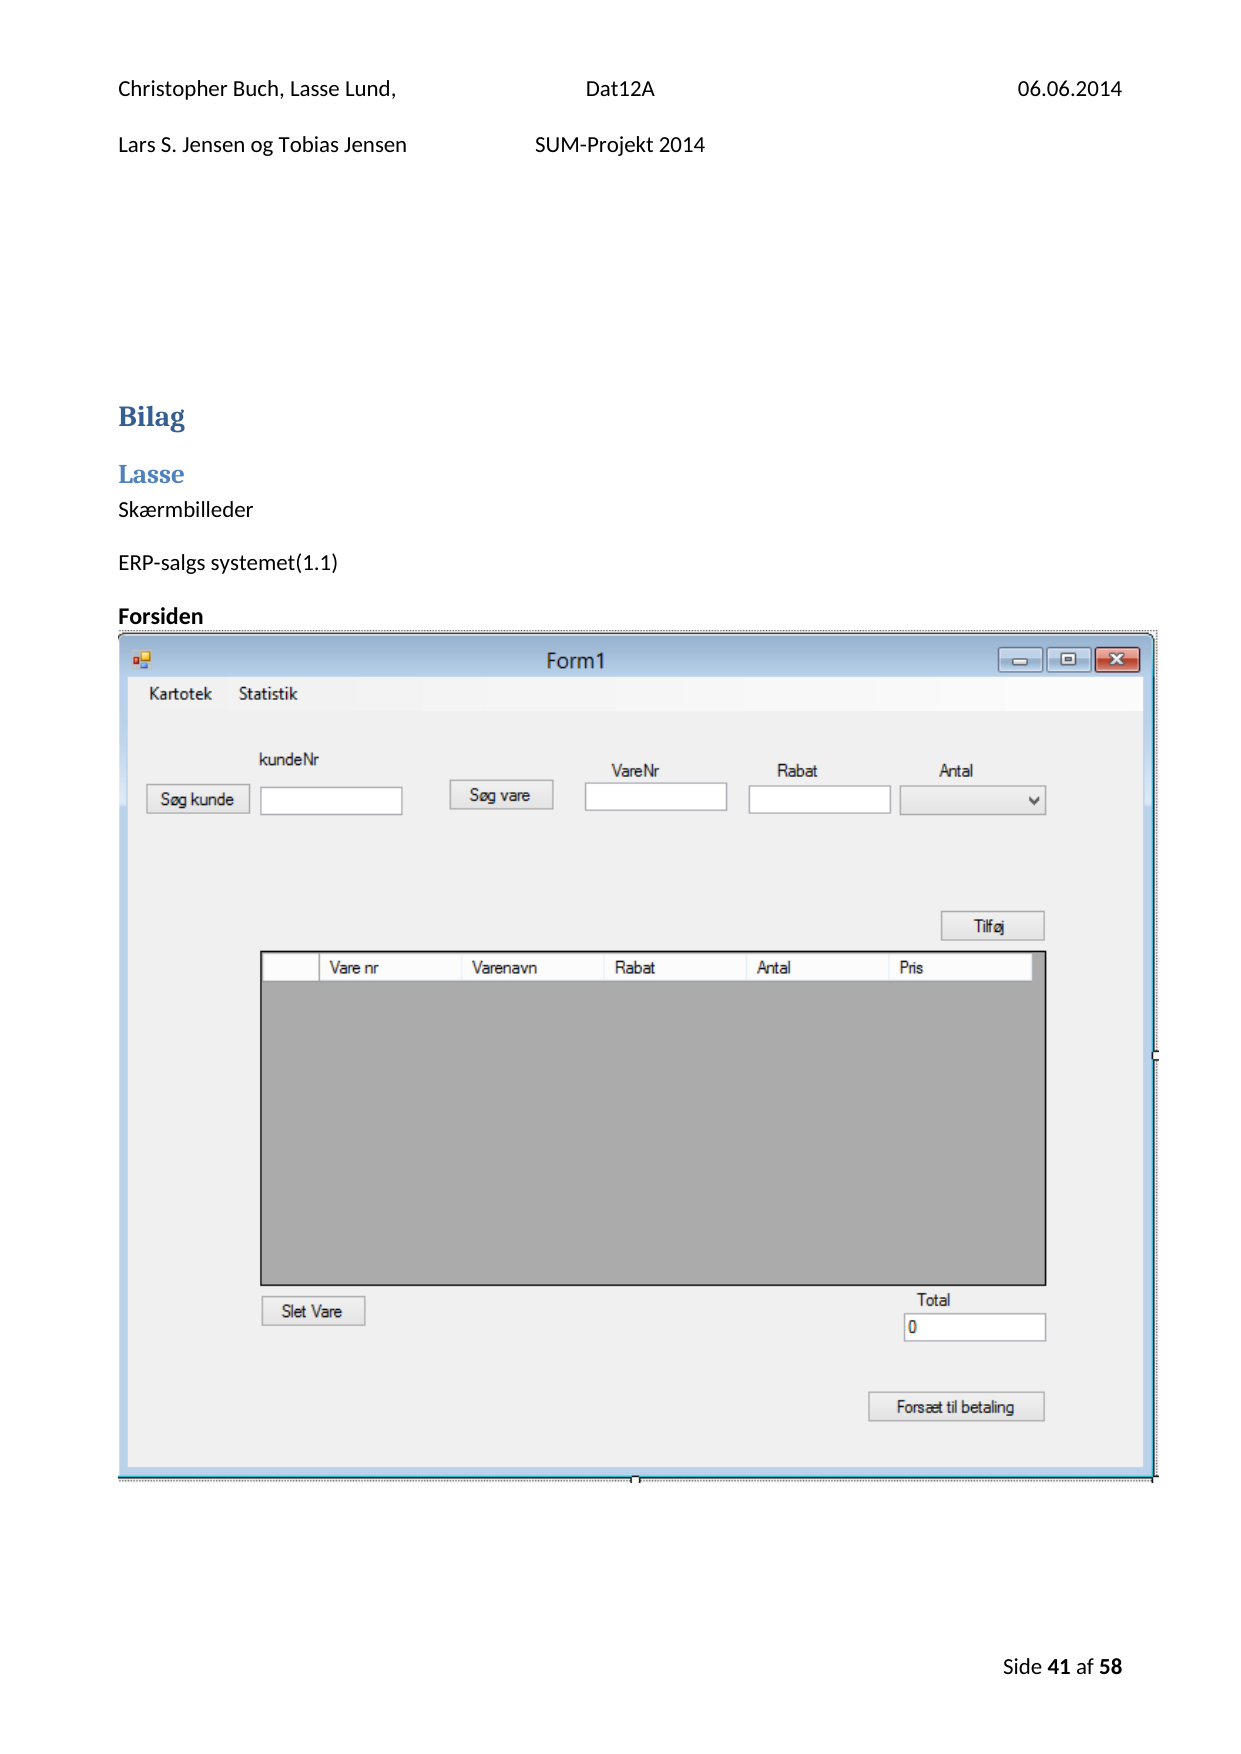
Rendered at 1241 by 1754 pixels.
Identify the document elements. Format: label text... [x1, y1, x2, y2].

subtitle Lasse [118, 459, 1122, 490]
text ERP-salgs systemet(1.1) [118, 548, 1122, 576]
text Skærmbilleder [118, 495, 1122, 523]
picture [118, 630, 1159, 1483]
text Forsiden [118, 601, 1122, 630]
subtitle Bilag [118, 400, 1122, 433]
